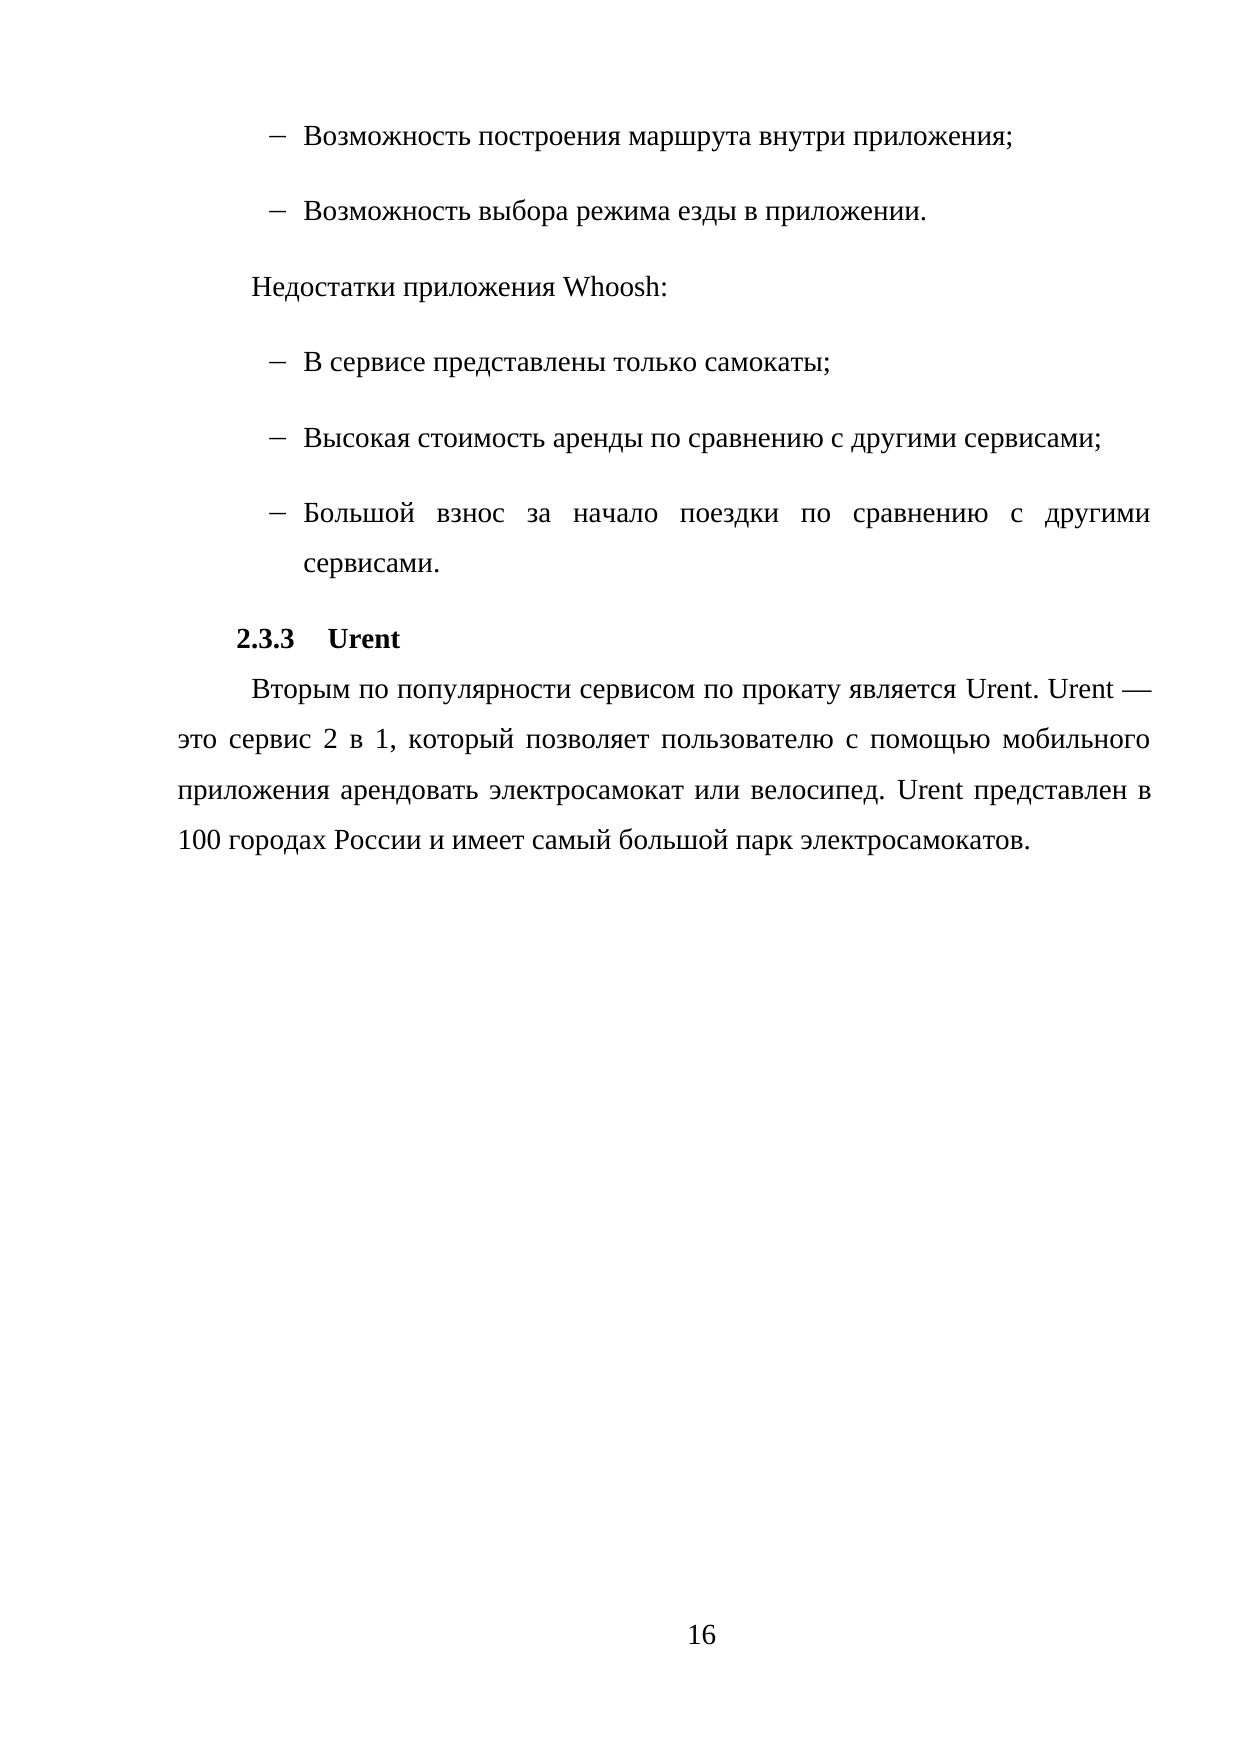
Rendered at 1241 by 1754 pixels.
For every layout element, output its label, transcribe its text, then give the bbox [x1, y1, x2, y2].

text Большой взнос за начало поездки по сравнению с другими сервисами. [266, 495, 1152, 579]
text Вторым по популярности сервисом по прокату является Urent. Urent — это сервис 2 в 1, который позволяет пользователю с помощью мобильного приложения арендовать электросамокат или велосипед. Urent представлен в 100 городах России и имеет самый большой парк электросамокатов. [177, 671, 1152, 856]
text Высокая стоимость аренды по сравнению с другими сервисами; [266, 420, 1152, 453]
list Urent [236, 621, 1152, 654]
text Возможность построения маршрута внутри приложения; [266, 118, 1152, 152]
text Недостатки приложения Whoosh: [177, 269, 1152, 302]
text В сервисе представлены только самокаты; [266, 344, 1152, 378]
text Возможность выбора режима езды в приложении. [266, 193, 1152, 227]
